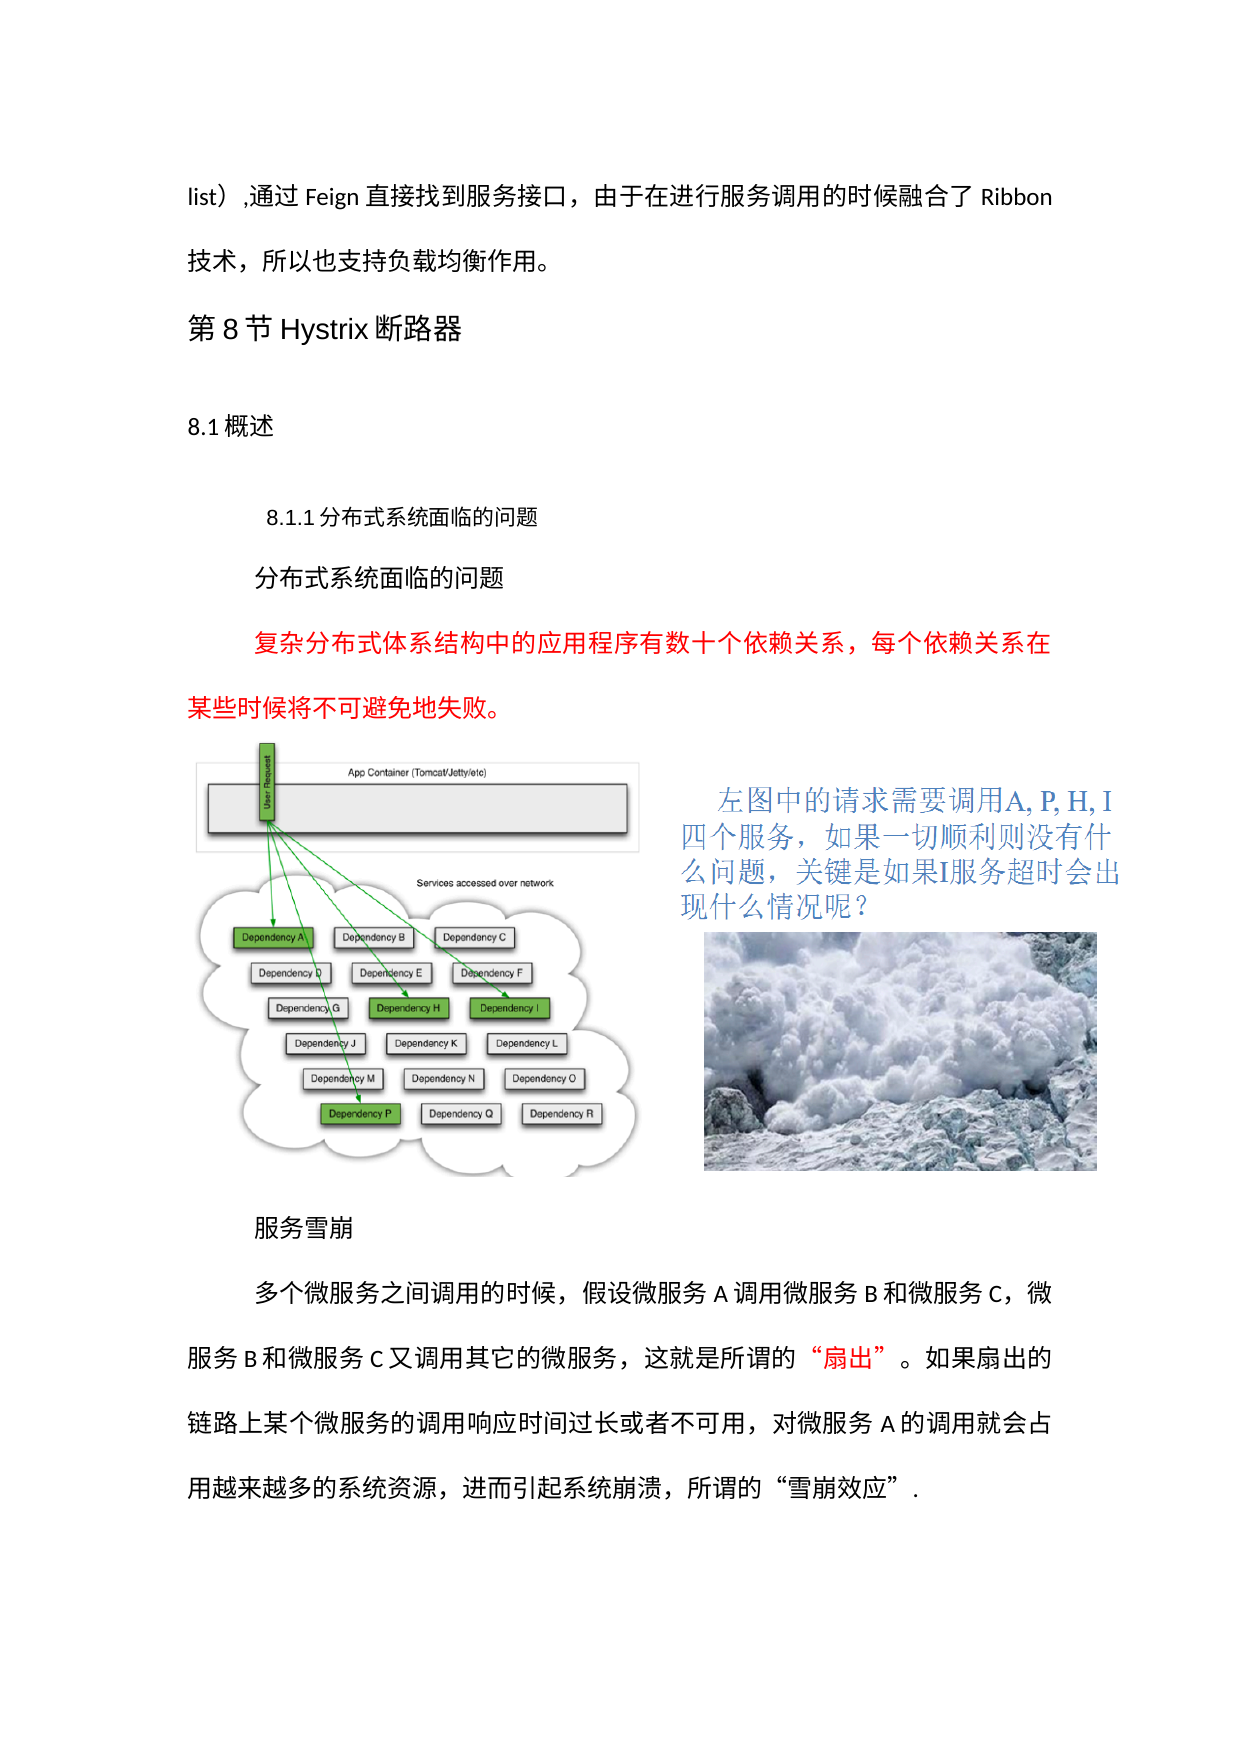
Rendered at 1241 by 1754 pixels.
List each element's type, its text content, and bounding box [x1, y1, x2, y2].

subtitle 8.1概述 [187, 392, 1053, 457]
text 复杂分布式体系结构中的应用程序有数十个依赖关系，每个依赖关系在某些时候将不可避免地失败。 [187, 609, 1053, 739]
subtitle 8.1.1分布式系统面临的问题 [187, 499, 1053, 532]
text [187, 162, 1053, 292]
text 分布式系统面临的问题 [187, 544, 1053, 609]
subtitle 第8节Hystrix断路器 [187, 294, 1053, 359]
text 服务雪崩 [187, 1194, 1053, 1259]
text 多个微服务之间调用的时候，假设微服务A调用微服务B和微服务C，微服务B和微服务C又调用其它的微服务，这就是所谓的“扇出”。如果扇出的链路上某个微服务的调用响应时间过长或者不可用，对微服务A的调用就会占用越来越多的系统资源，进而引起系统崩溃，所谓的“雪崩效应”. [187, 1259, 1053, 1519]
